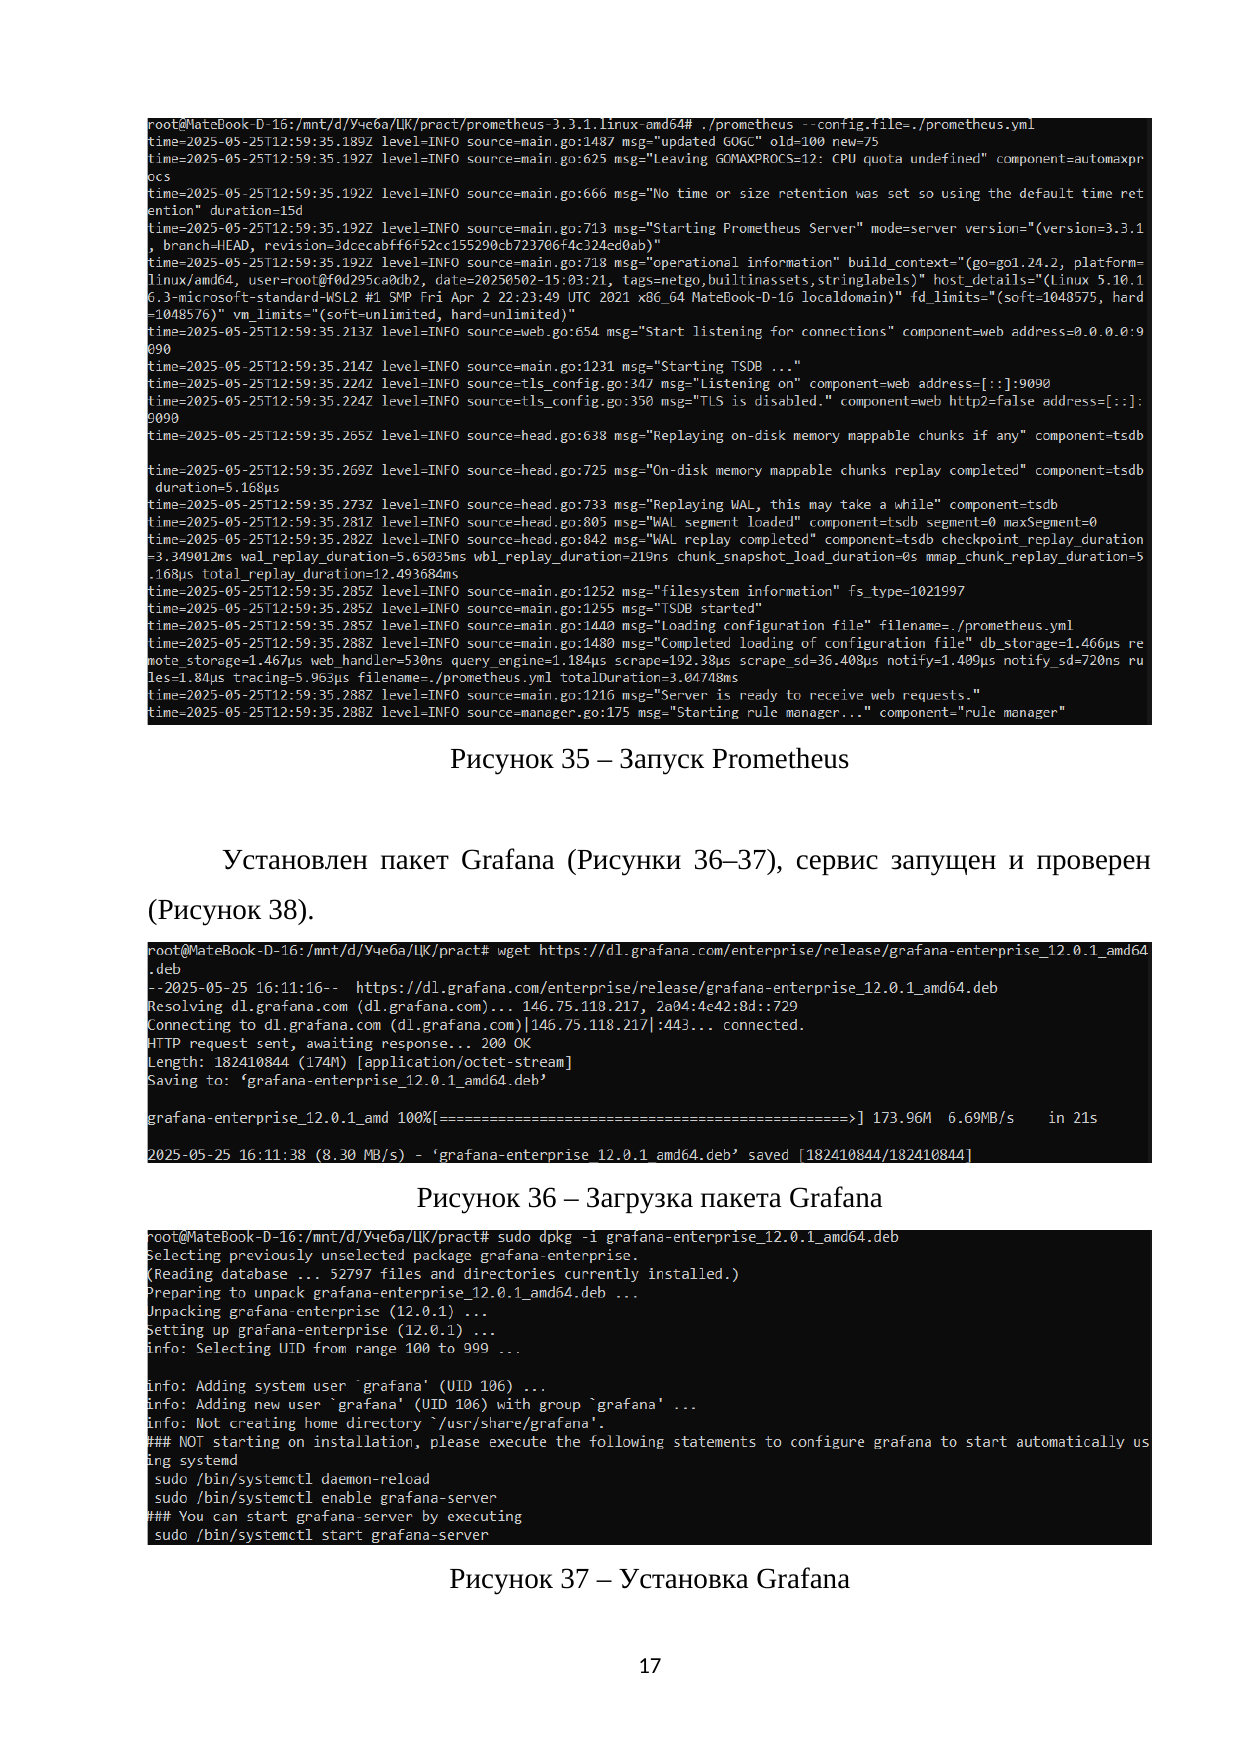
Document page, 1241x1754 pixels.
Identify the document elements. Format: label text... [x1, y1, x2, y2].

picture [147, 118, 1152, 725]
text Рисунок 35 – Запуск Prometheus [148, 741, 1152, 775]
picture [147, 1230, 1152, 1545]
picture [147, 942, 1152, 1163]
text Рисунок 37 – Установка Grafana [148, 1562, 1152, 1595]
text Установлен пакет Grafana (Рисунки 36–37), сервис запущен и проверен (Рисунок 38). [148, 842, 1152, 926]
text Рисунок 36 – Загрузка пакета Grafana [148, 1180, 1152, 1213]
